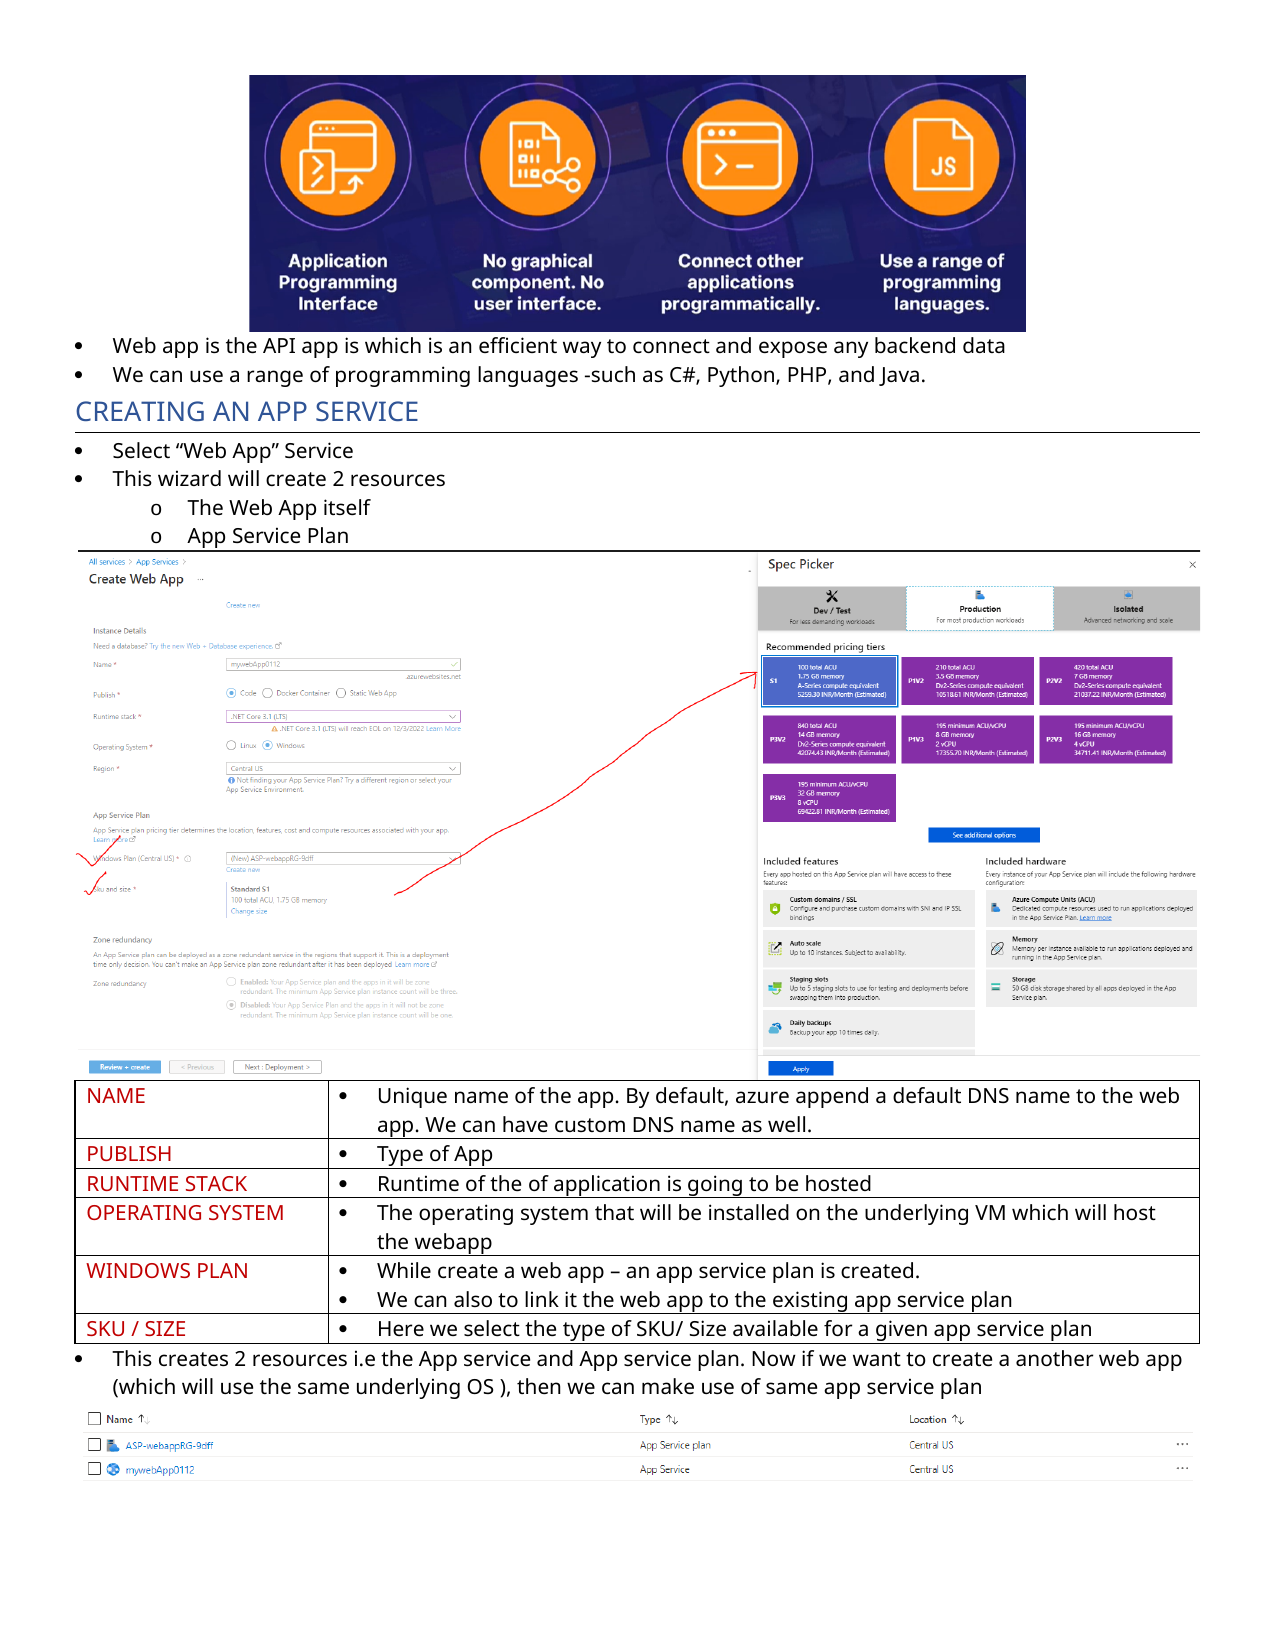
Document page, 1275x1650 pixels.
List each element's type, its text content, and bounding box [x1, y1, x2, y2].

list This creates 2 resources i.e the App service and App service plan. Now if we want to create a another web app (which will use the same underlying OS ), then we can make use of same app service plan [75, 1344, 1200, 1400]
table_cell While create a web app – an app service plan is created. We can also to link it the web app to the existing app service plan [329, 1256, 1199, 1313]
table_cell The operating system that will be installed on the underlying VM which will host the webapp [329, 1198, 1199, 1255]
table_cell OPERATING SYSTEM [76, 1198, 328, 1255]
list Web app is the API app is which is an efficient way to connect and expose any backend data [75, 332, 1200, 360]
picture [75, 550, 1200, 1080]
table_cell PUBLISH [76, 1139, 328, 1168]
table_header NAME [76, 1081, 328, 1138]
table_cell Here we select the type of SKU/ Size available for a given app service plan [329, 1314, 1199, 1343]
table_cell SKU / SIZE [76, 1314, 328, 1343]
subtitle CREATING AN APP SERVICE [75, 393, 1200, 432]
list This wizard will create 2 resources [75, 464, 1200, 493]
table_header Unique name of the app. By default, azure append a default DNS name to the web app. We can have custom DNS name as well. [329, 1081, 1199, 1138]
table_cell RUNTIME STACK [76, 1169, 328, 1197]
table_cell Type of App [329, 1139, 1199, 1168]
table_cell WINDOWS PLAN [76, 1256, 328, 1313]
list Select “Web App” Service [75, 436, 1200, 464]
picture [249, 75, 1026, 332]
picture [75, 1400, 1200, 1483]
list We can use a range of programming languages -such as C#, Python, PHP, and Java. [75, 360, 1200, 388]
list App Service Plan [150, 522, 1200, 550]
table_cell Runtime of the of application is going to be hosted [329, 1169, 1199, 1197]
list The Web App itself [150, 493, 1200, 522]
